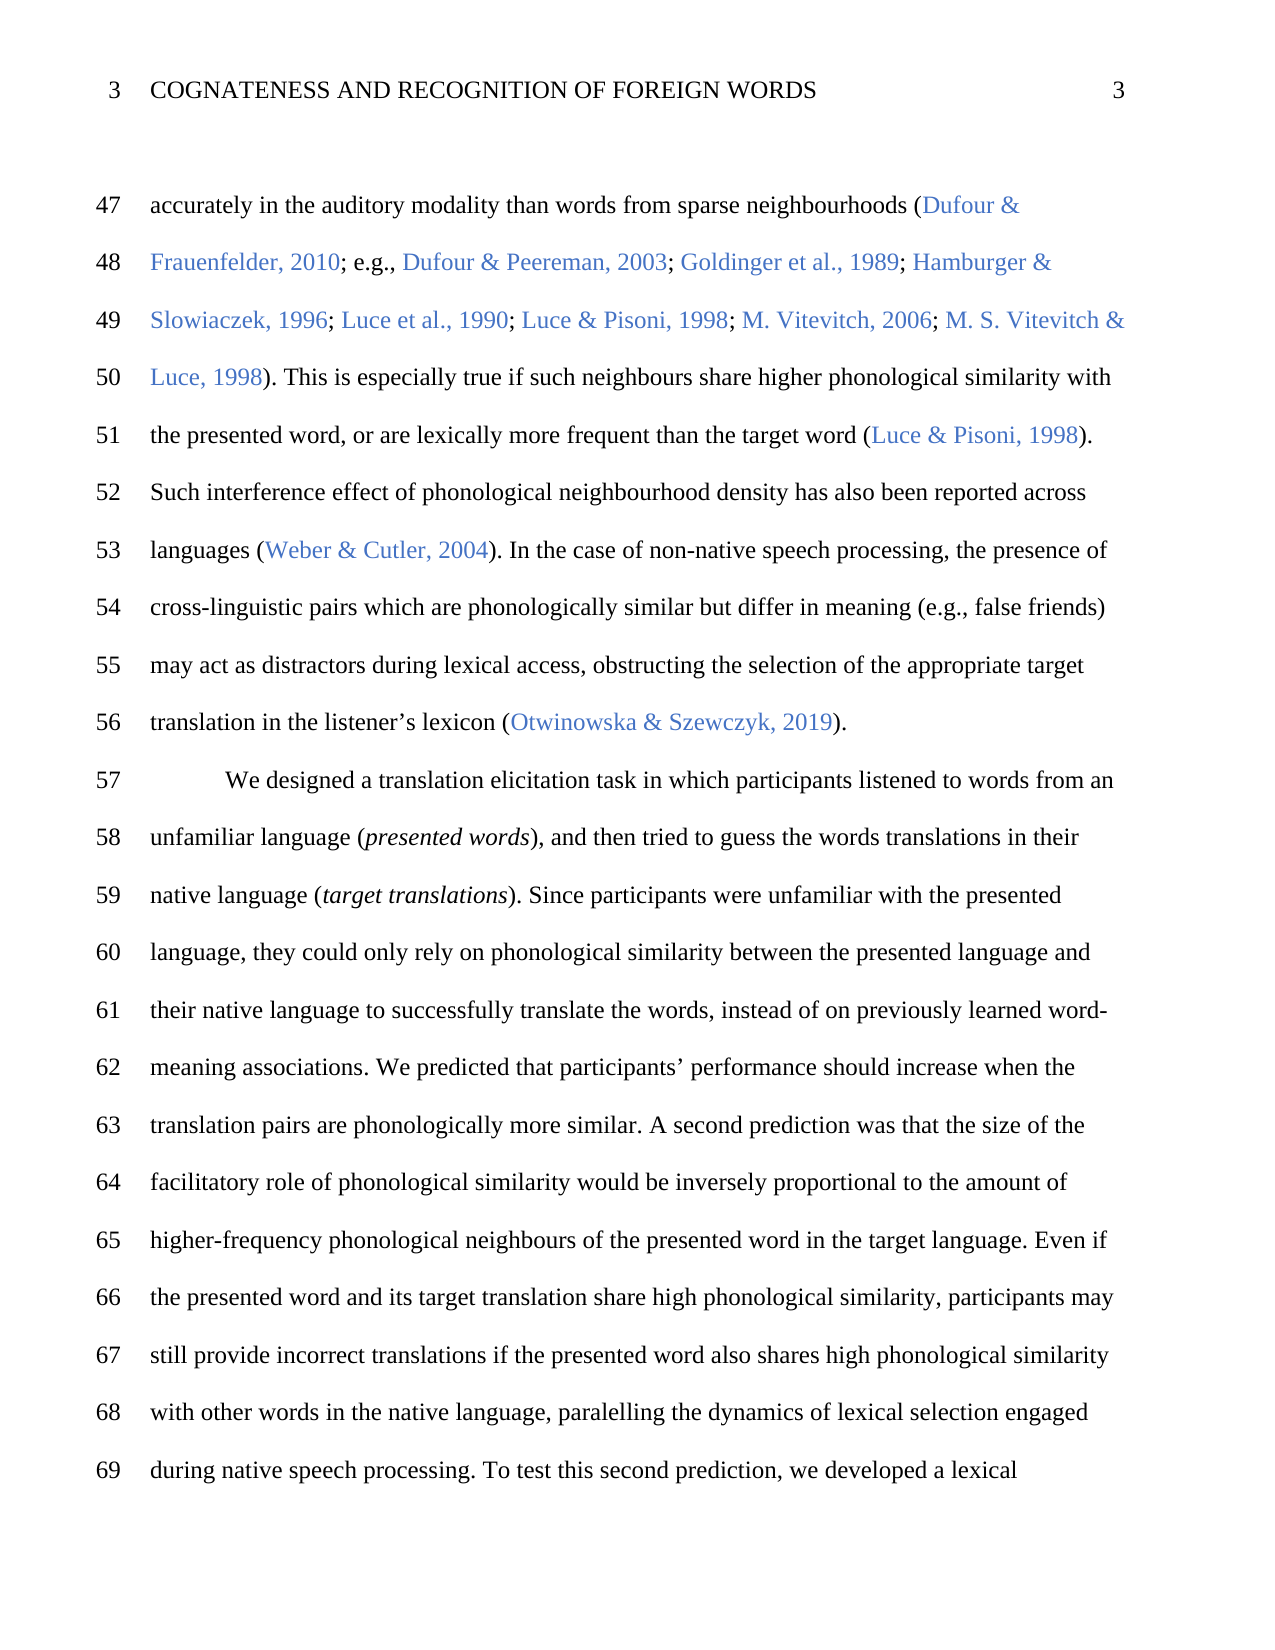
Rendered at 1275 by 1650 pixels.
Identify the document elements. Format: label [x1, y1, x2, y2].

text [150, 765, 1125, 1484]
text [150, 190, 1125, 736]
